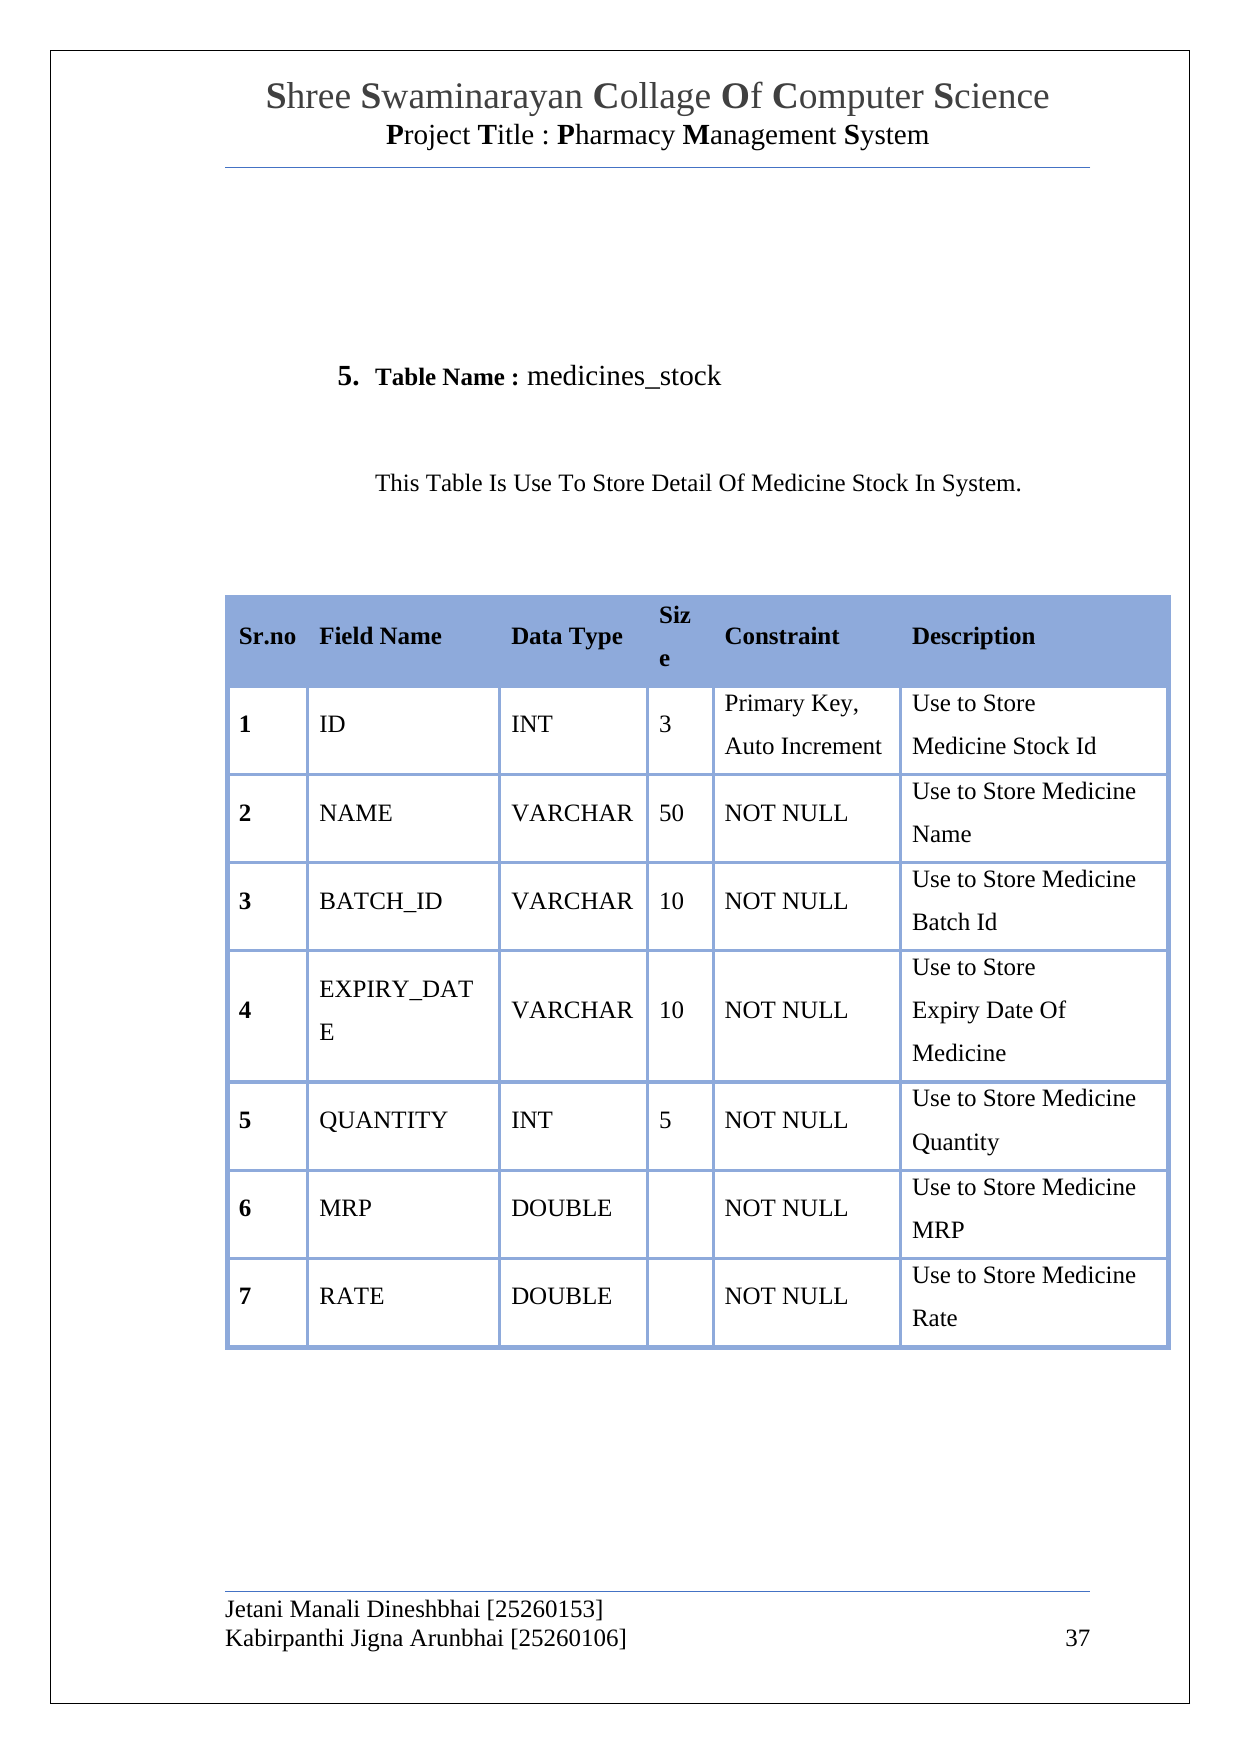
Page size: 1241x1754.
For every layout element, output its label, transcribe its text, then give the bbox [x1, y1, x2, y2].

table_header Sr.no [230, 600, 306, 685]
table_cell [649, 1260, 712, 1345]
table_cell 10 [649, 952, 712, 1080]
table_cell Use to Store Medicine Rate [902, 1260, 1166, 1345]
table_cell 3 [230, 864, 306, 949]
table_cell NOT NULL [715, 1260, 899, 1345]
table_cell INT [501, 1084, 646, 1168]
table_cell VARCHAR [501, 952, 646, 1080]
table_cell DOUBLE [501, 1260, 646, 1345]
table_cell 10 [649, 864, 712, 949]
table_cell 5 [649, 1084, 712, 1168]
table_cell NOT NULL [715, 776, 899, 861]
table_header Field Name [309, 600, 498, 685]
table_cell Use to Store Expiry Date Of Medicine [902, 952, 1166, 1080]
table_cell VARCHAR [501, 864, 646, 949]
table_cell NOT NULL [715, 864, 899, 949]
table_cell Primary Key, Auto Increment [715, 688, 899, 773]
table_cell Use to Store Medicine Batch Id [902, 864, 1166, 949]
table_cell RATE [309, 1260, 498, 1345]
table_cell 4 [230, 952, 306, 1080]
table_cell [649, 1172, 712, 1257]
list Table Name : medicines_stock [337, 358, 1090, 392]
table_cell Use to Store Medicine Name [902, 776, 1166, 861]
table_cell 1 [230, 688, 306, 773]
table_cell VARCHAR [501, 776, 646, 861]
text This Table Is Use To Store Detail Of Medicine Stock In System. [300, 468, 1090, 497]
table_cell NOT NULL [715, 1172, 899, 1257]
table_cell NOT NULL [715, 1084, 899, 1168]
table_cell EXPIRY_DATE [309, 952, 498, 1080]
table_header Data Type [501, 600, 646, 685]
table_cell 5 [230, 1084, 306, 1168]
table_header Constraint [715, 600, 899, 685]
table_cell MRP [309, 1172, 498, 1257]
table_cell NOT NULL [715, 952, 899, 1080]
table_cell 3 [649, 688, 712, 773]
table_cell QUANTITY [309, 1084, 498, 1168]
table_cell 2 [230, 776, 306, 861]
table_cell NAME [309, 776, 498, 861]
table_cell 50 [649, 776, 712, 861]
table_cell Use to Store Medicine MRP [902, 1172, 1166, 1257]
table_cell 7 [230, 1260, 306, 1345]
table_cell INT [501, 688, 646, 773]
table_cell BATCH_ID [309, 864, 498, 949]
table_cell Use to Store Medicine Quantity [902, 1084, 1166, 1168]
table_header Size [649, 600, 712, 685]
table_cell ID [309, 688, 498, 773]
table_header Description [902, 600, 1166, 685]
table_cell DOUBLE [501, 1172, 646, 1257]
table_cell 6 [230, 1172, 306, 1257]
table_cell Use to Store Medicine Stock Id [902, 688, 1166, 773]
